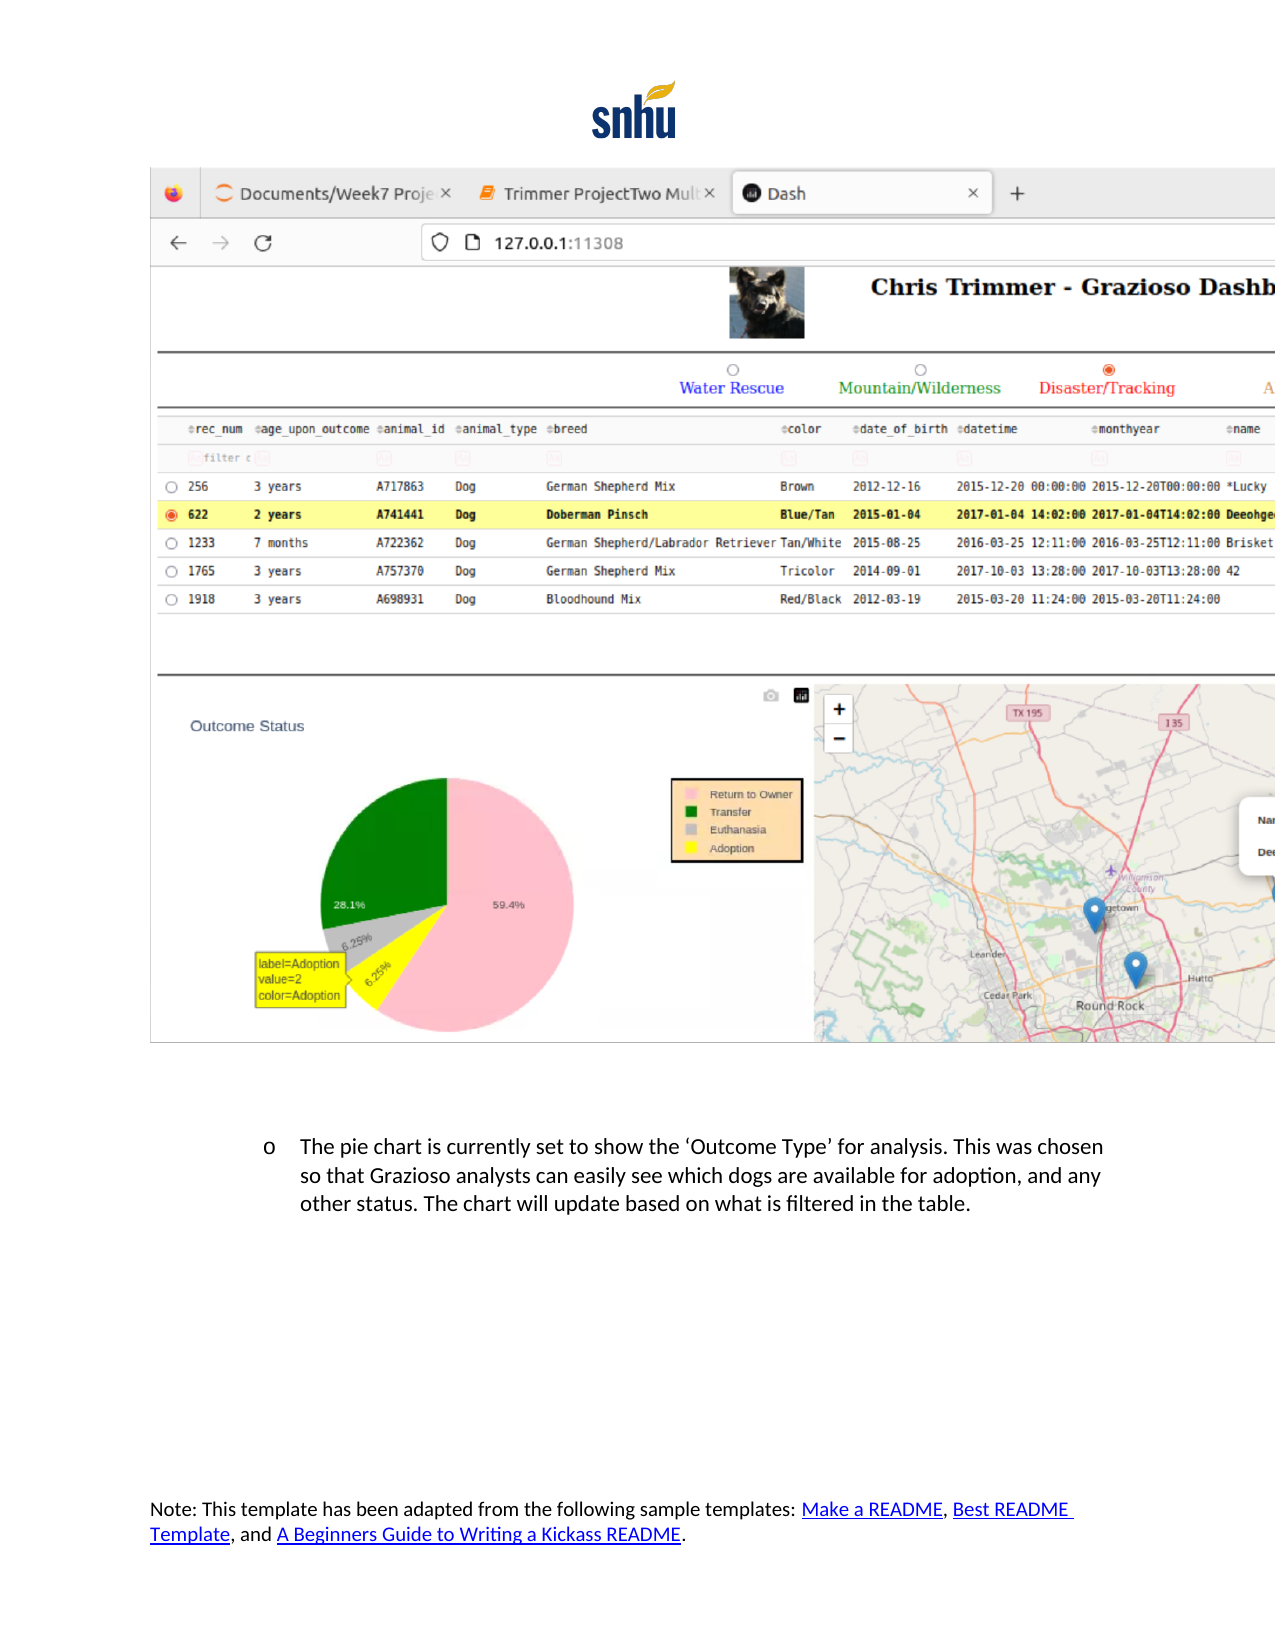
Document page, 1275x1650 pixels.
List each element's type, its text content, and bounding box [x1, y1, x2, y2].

picture [573, 75, 702, 147]
picture [150, 167, 1275, 1043]
list The pie chart is currently set to show the ‘Outcome Type’ for analysis. This was chosen so that Grazioso analysts can easily see which dogs are available for adoption, and any other status. The chart will update based on what is filtered in the table. [262, 1132, 1125, 1217]
